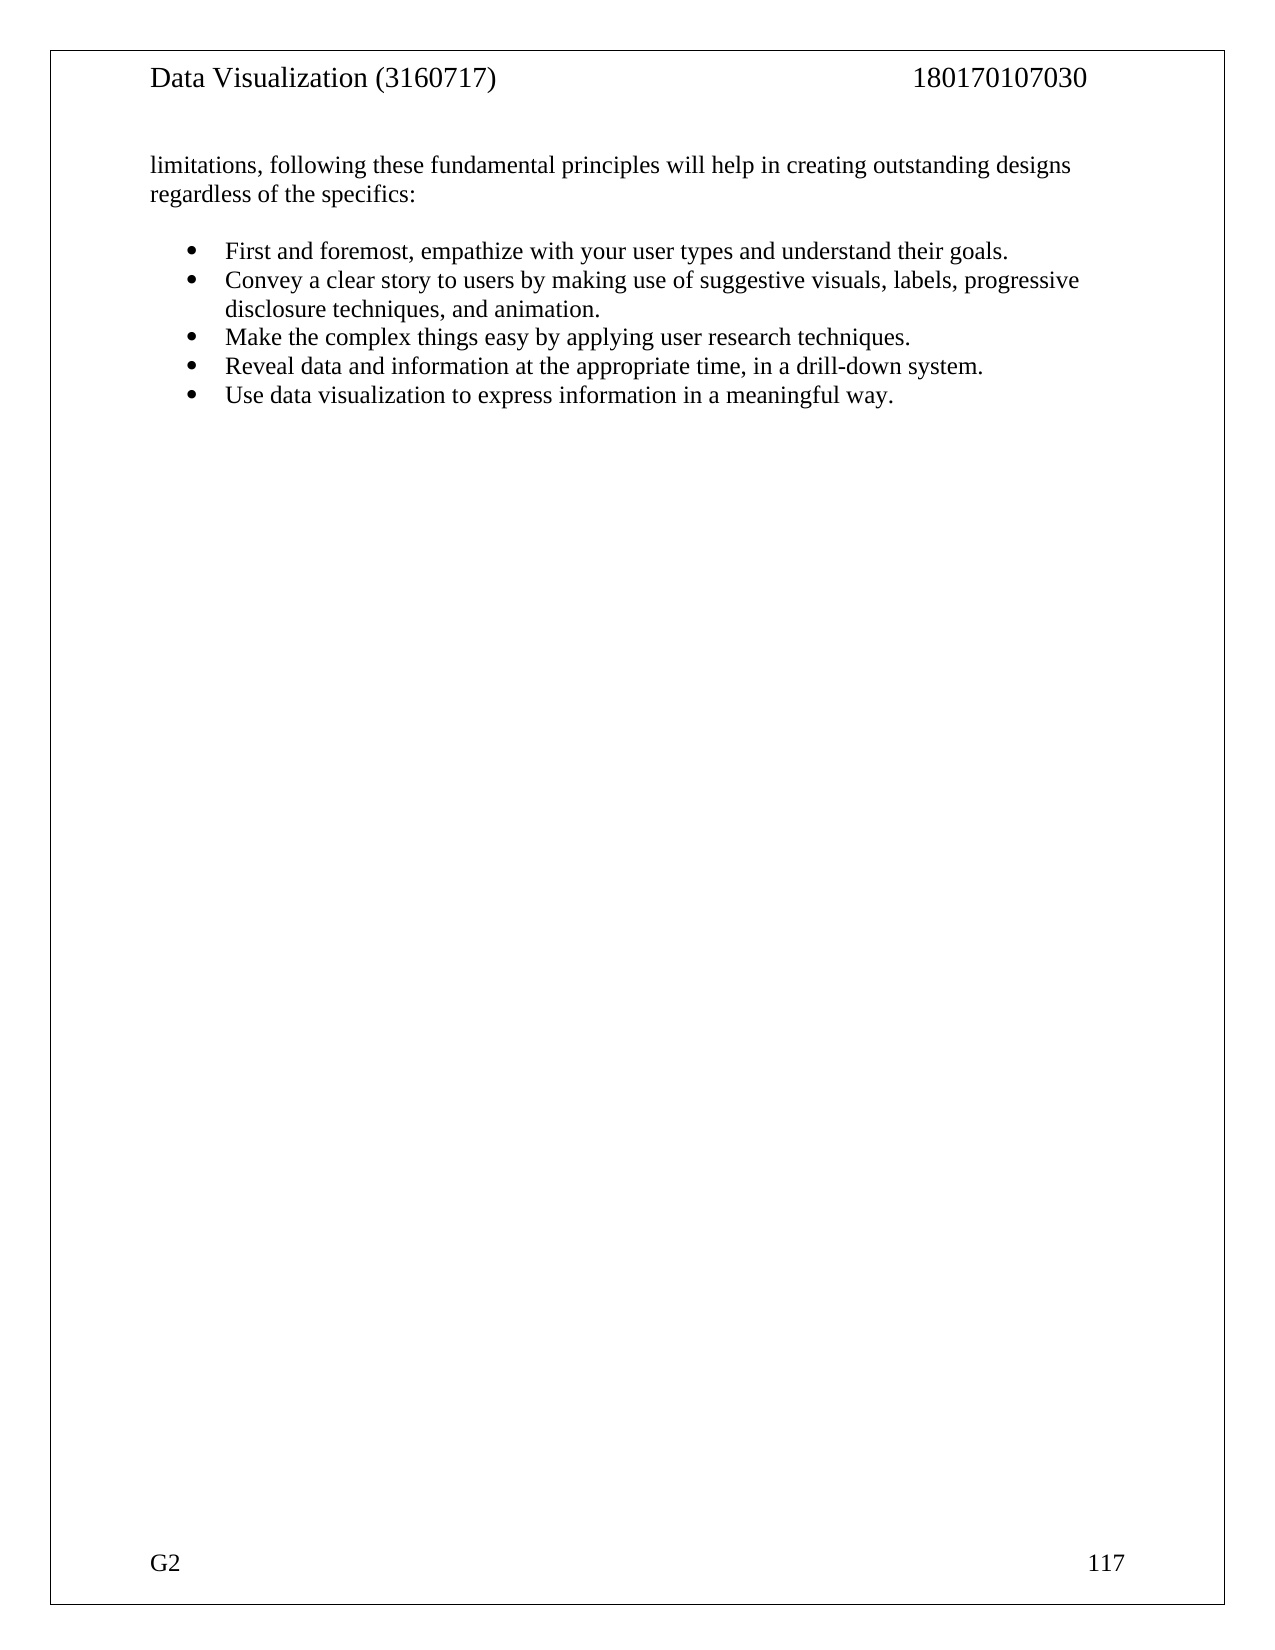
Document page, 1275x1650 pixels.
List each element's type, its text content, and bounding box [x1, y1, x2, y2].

list Make the complex things easy by applying user research techniques. [187, 322, 1125, 351]
list Use data visualization to express information in a meaningful way. [187, 380, 1125, 409]
list Reveal data and information at the appropriate time, in a drill-down system. [187, 351, 1125, 380]
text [150, 150, 1125, 207]
list Convey a clear story to users by making use of suggestive visuals, labels, progressive disclosure techniques, and animation. [187, 265, 1125, 322]
list First and foremost, empathize with your user types and understand their goals. [187, 236, 1125, 265]
